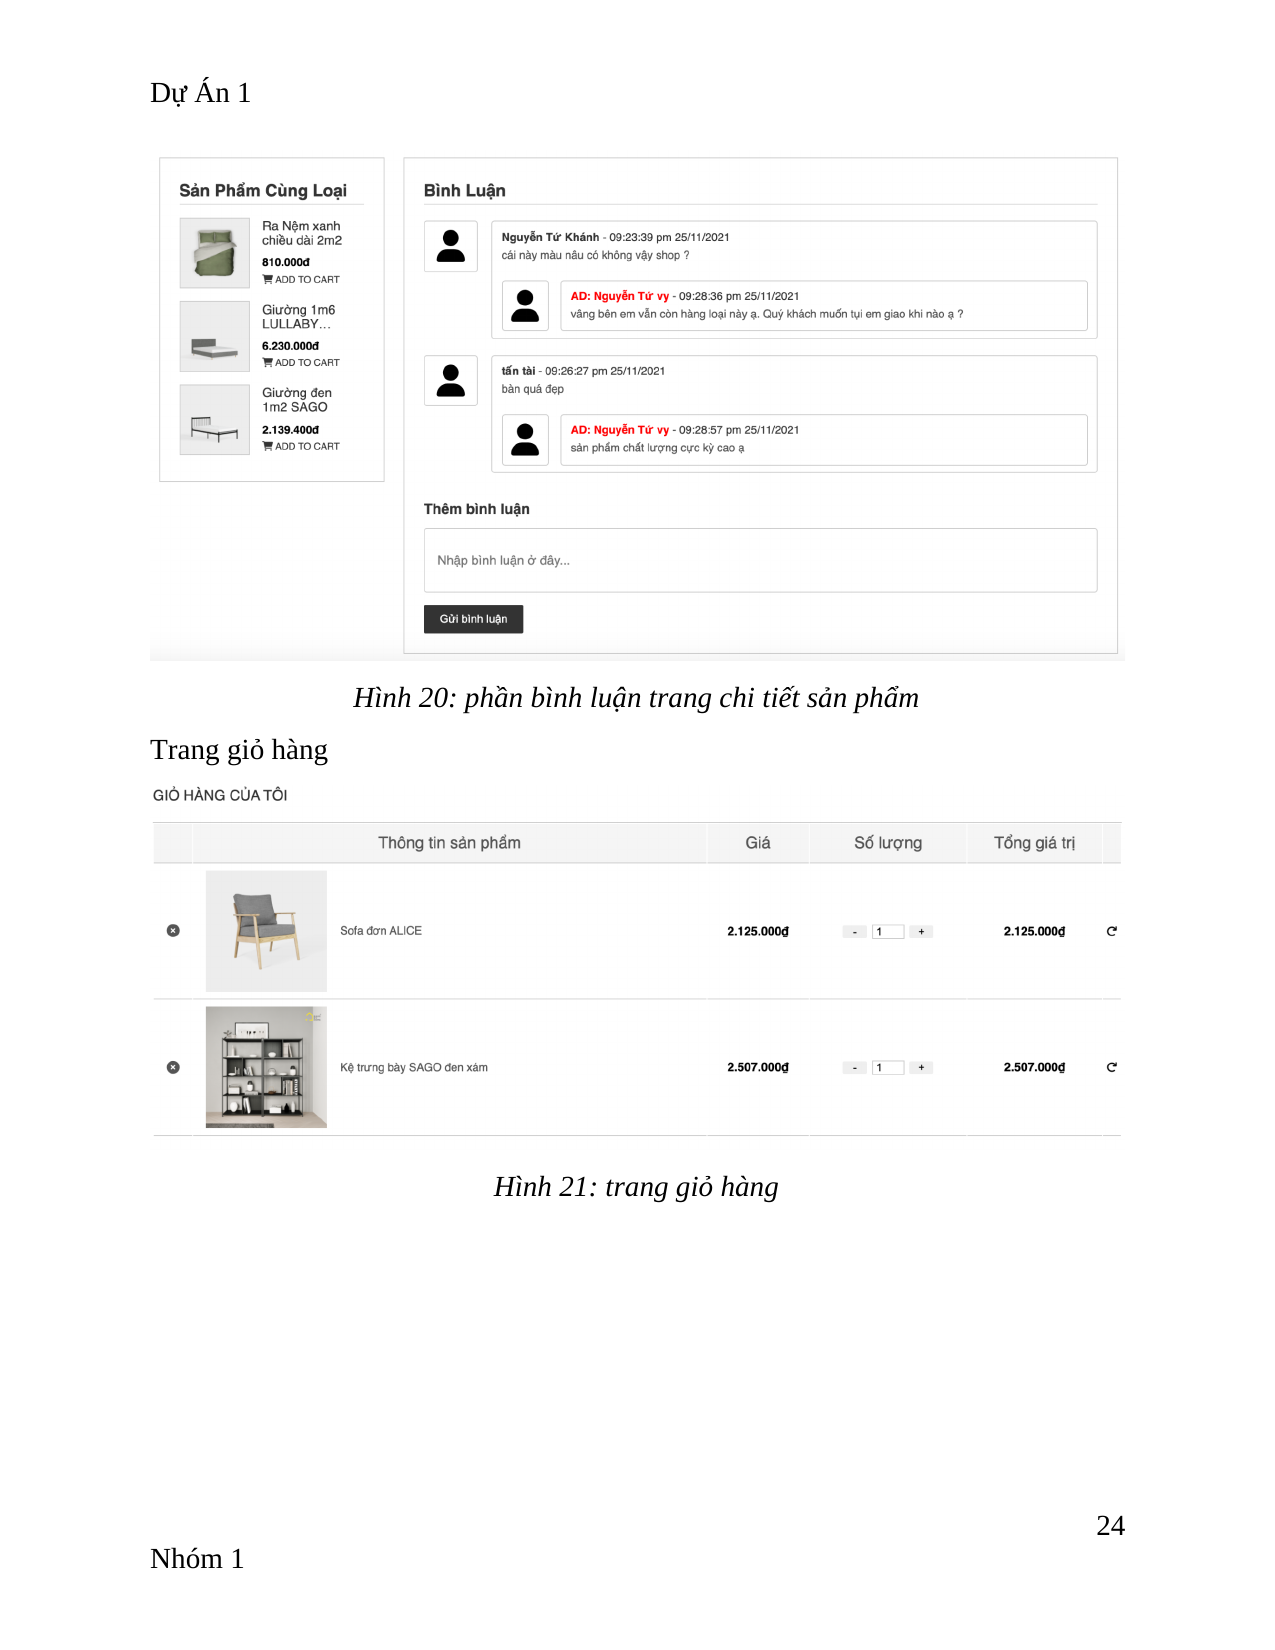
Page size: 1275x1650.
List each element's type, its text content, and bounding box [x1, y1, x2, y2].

picture [150, 150, 1125, 661]
text Hình 20: phần bình luận trang chi tiết sản phẩm [150, 680, 1125, 713]
picture [150, 785, 1125, 1150]
text Trang giỏ hàng [150, 732, 1125, 766]
text Hình 21: trang giỏ hàng [150, 1169, 1125, 1203]
